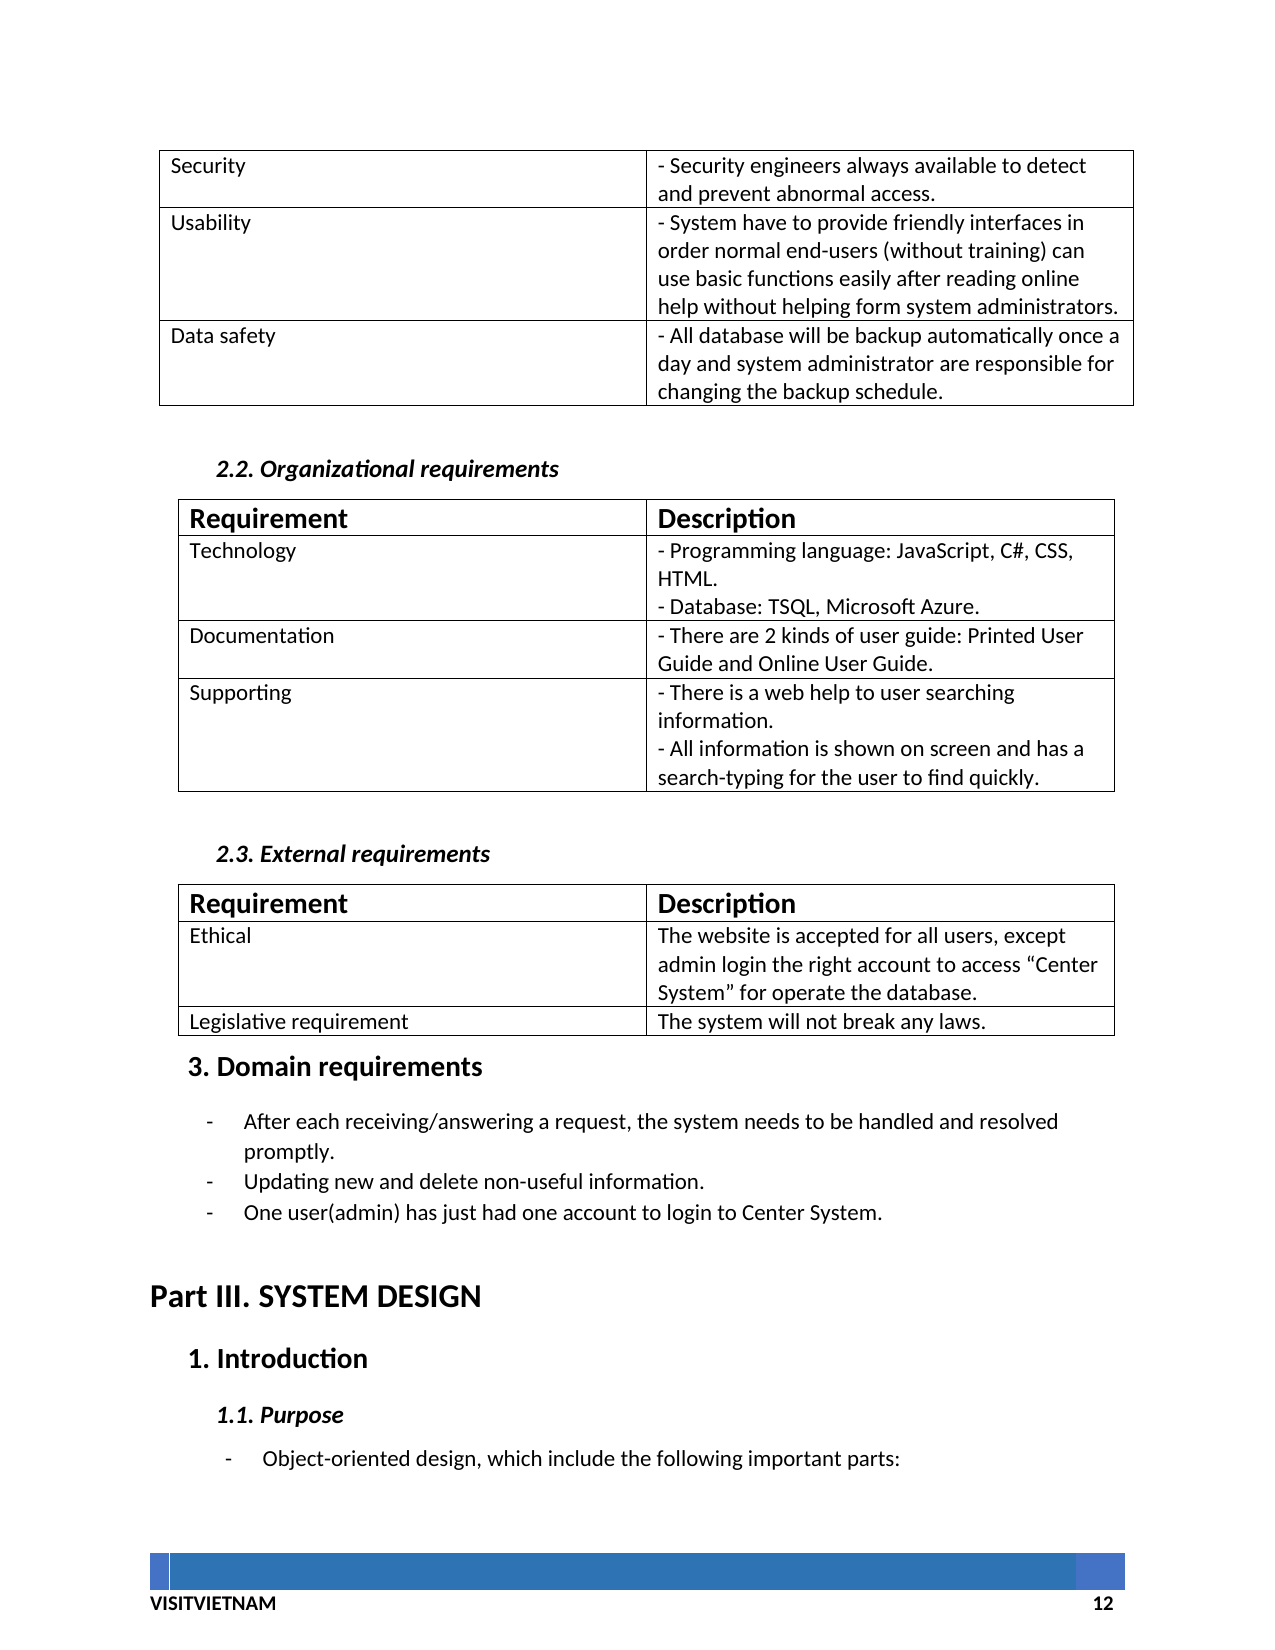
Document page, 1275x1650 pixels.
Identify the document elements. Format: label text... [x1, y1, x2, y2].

table_cell The system will not break any laws. [647, 1007, 1114, 1035]
list After each receiving/answering a request, the system needs to be handled and resolved promptly. [206, 1107, 1125, 1165]
table_cell - There is a web help to user searching information. - All information is shown on screen and has a search-typing for the user to find quickly. [647, 679, 1114, 791]
table_header Requirement [179, 500, 646, 535]
table_cell - All database will be backup automatically once a day and system administrator are responsible for changing the backup schedule. [647, 321, 1133, 405]
table_cell Legislative requirement [179, 1007, 646, 1035]
list Updating new and delete non-useful information. [206, 1167, 1125, 1196]
table_cell - There are 2 kinds of user guide: Printed User Guide and Online User Guide. [647, 621, 1114, 677]
list Object-oriented design, which include the following important parts: [225, 1444, 1125, 1472]
table_cell The website is accepted for all users, except admin login the right account to access “Center System” for operate the database. [647, 922, 1114, 1006]
text External requirements [216, 838, 1125, 869]
text Purpose [216, 1399, 1125, 1429]
table_cell Technology [179, 536, 646, 620]
table_cell Supporting [179, 679, 646, 791]
table_cell Data safety [160, 321, 646, 405]
table_cell - Programming language: JavaScript, C#, CSS, HTML. - Database: TSQL, Microsoft Azure. [647, 536, 1114, 620]
table_header Requirement [179, 885, 646, 921]
table_cell - System have to provide friendly interfaces in order normal end-users (without training) can use basic functions easily after reading online help without helping form system administrators. [647, 208, 1133, 320]
table_cell Usability [160, 208, 646, 320]
table_cell Documentation [179, 621, 646, 677]
table_cell Ethical [179, 922, 646, 1006]
text Introduction [187, 1340, 1125, 1376]
text Organizational requirements [216, 453, 1125, 484]
list One user(admin) has just had one account to login to Center System. [206, 1198, 1125, 1226]
table_cell - Security engineers always available to detect and prevent abnormal access. [647, 151, 1133, 207]
text SYSTEM DESIGN [150, 1275, 1125, 1316]
table_header Description [647, 885, 1114, 921]
table_cell Security [160, 151, 646, 207]
table_header Description [647, 500, 1114, 535]
text Domain requirements [187, 1048, 1125, 1084]
